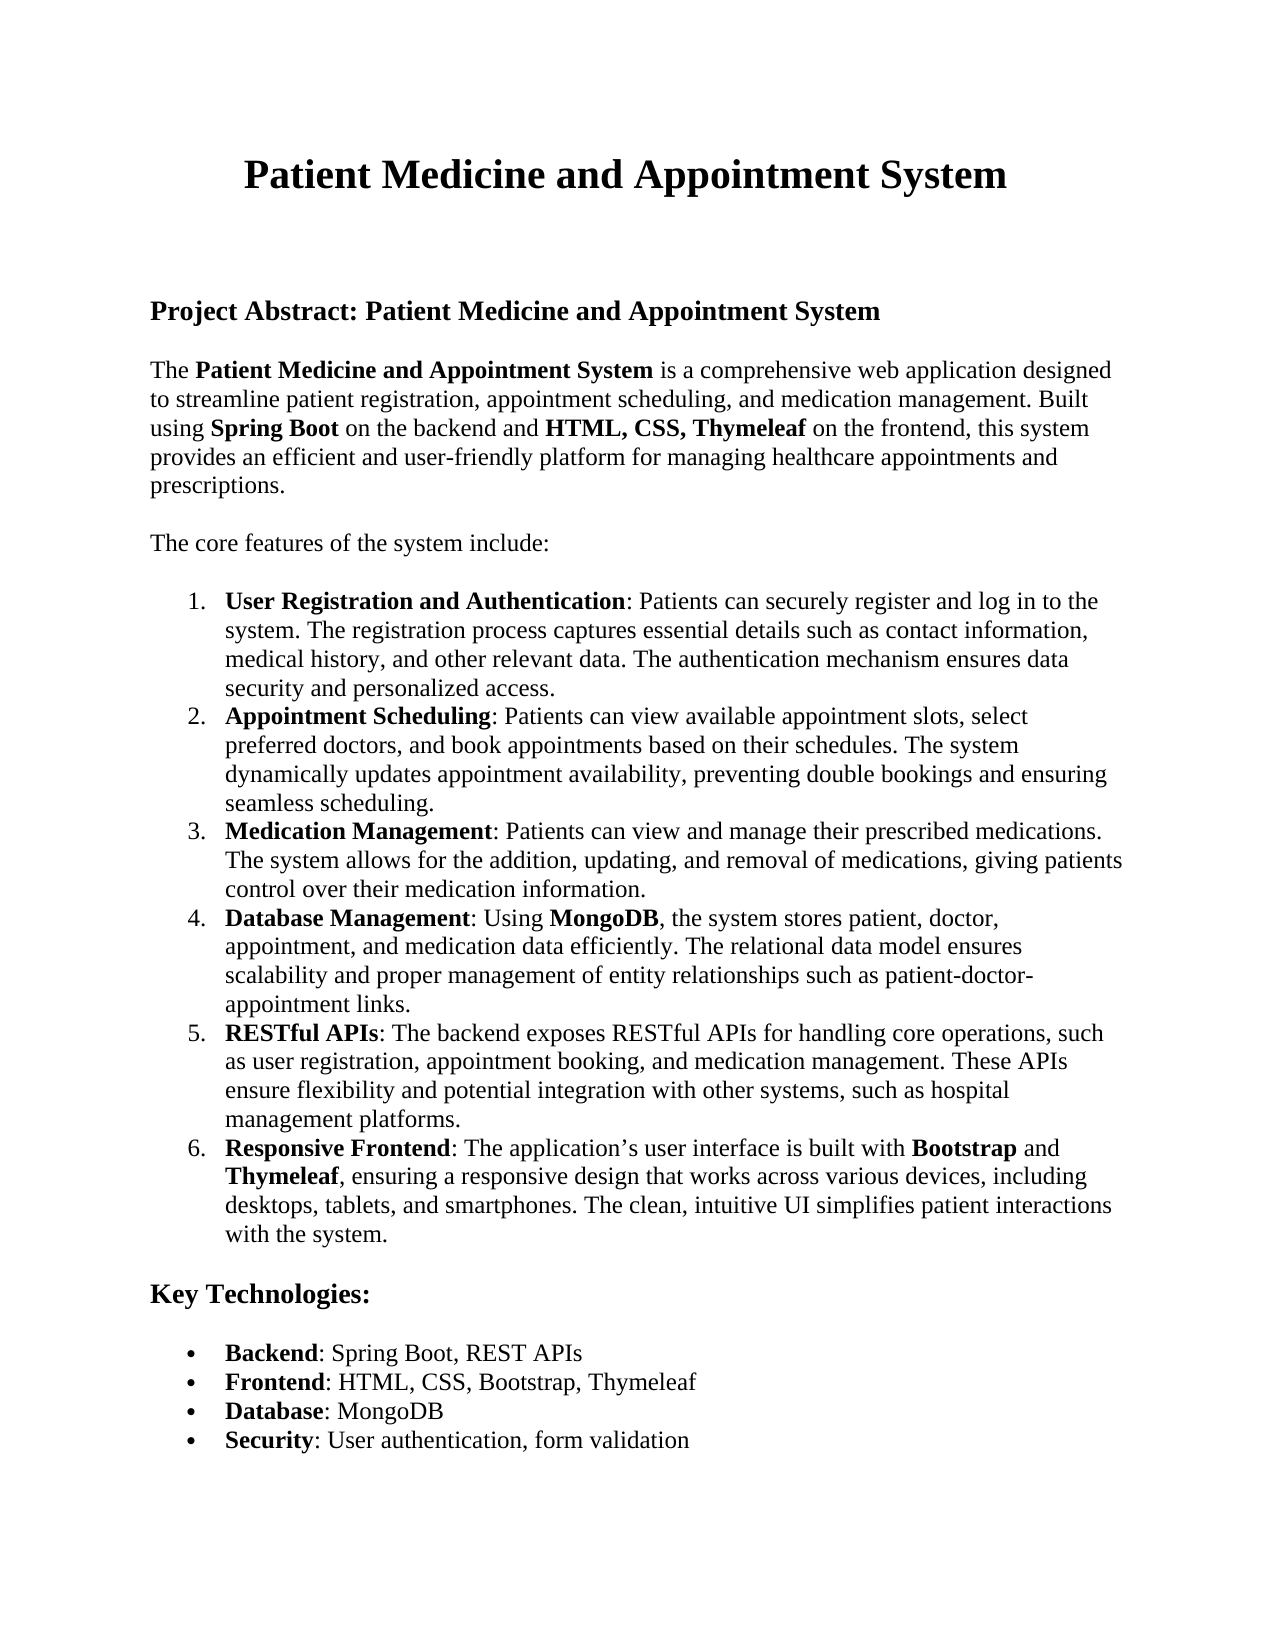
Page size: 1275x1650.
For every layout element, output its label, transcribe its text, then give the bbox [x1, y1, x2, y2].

list Appointment Scheduling: Patients can view available appointment slots, select preferred doctors, and book appointments based on their schedules. The system dynamically updates appointment availability, preventing double bookings and ensuring seamless scheduling. [187, 701, 1125, 816]
text The core features of the system include: [150, 528, 1125, 557]
text Project Abstract: Patient Medicine and Appointment System [150, 294, 1125, 326]
text Key Technologies: [150, 1277, 1125, 1309]
list Medication Management: Patients can view and manage their prescribed medications. The system allows for the addition, updating, and removal of medications, giving patients control over their medication information. [187, 816, 1125, 903]
list Responsive Frontend: The application’s user interface is built with Bootstrap and Thymeleaf, ensuring a responsive design that works across various devices, including desktops, tablets, and smartphones. The clean, intuitive UI simplifies patient interactions with the system. [187, 1133, 1125, 1248]
list Security: User authentication, form validation [187, 1425, 1125, 1453]
list Frontend: HTML, CSS, Bootstrap, Thymeleaf [187, 1367, 1125, 1396]
list Database Management: Using MongoDB, the system stores patient, doctor, appointment, and medication data efficiently. The relational data model ensures scalability and proper management of entity relationships such as patient-doctor-appointment links. [187, 903, 1125, 1018]
text Patient Medicine and Appointment System [150, 150, 1125, 198]
list RESTful APIs: The backend exposes RESTful APIs for handling core operations, such as user registration, appointment booking, and medication management. These APIs ensure flexibility and potential integration with other systems, such as hospital management platforms. [187, 1018, 1125, 1133]
list Backend: Spring Boot, REST APIs [187, 1338, 1125, 1367]
list User Registration and Authentication: Patients can securely register and log in to the system. The registration process captures essential details such as contact information, medical history, and other relevant data. The authentication mechanism ensures data security and personalized access. [187, 586, 1125, 701]
list Database: MongoDB [187, 1396, 1125, 1425]
text The Patient Medicine and Appointment System is a comprehensive web application designed to streamline patient registration, appointment scheduling, and medication management. Built using Spring Boot on the backend and HTML, CSS, Thymeleaf on the frontend, this system provides an efficient and user-friendly platform for managing healthcare appointments and prescriptions. [150, 356, 1125, 499]
